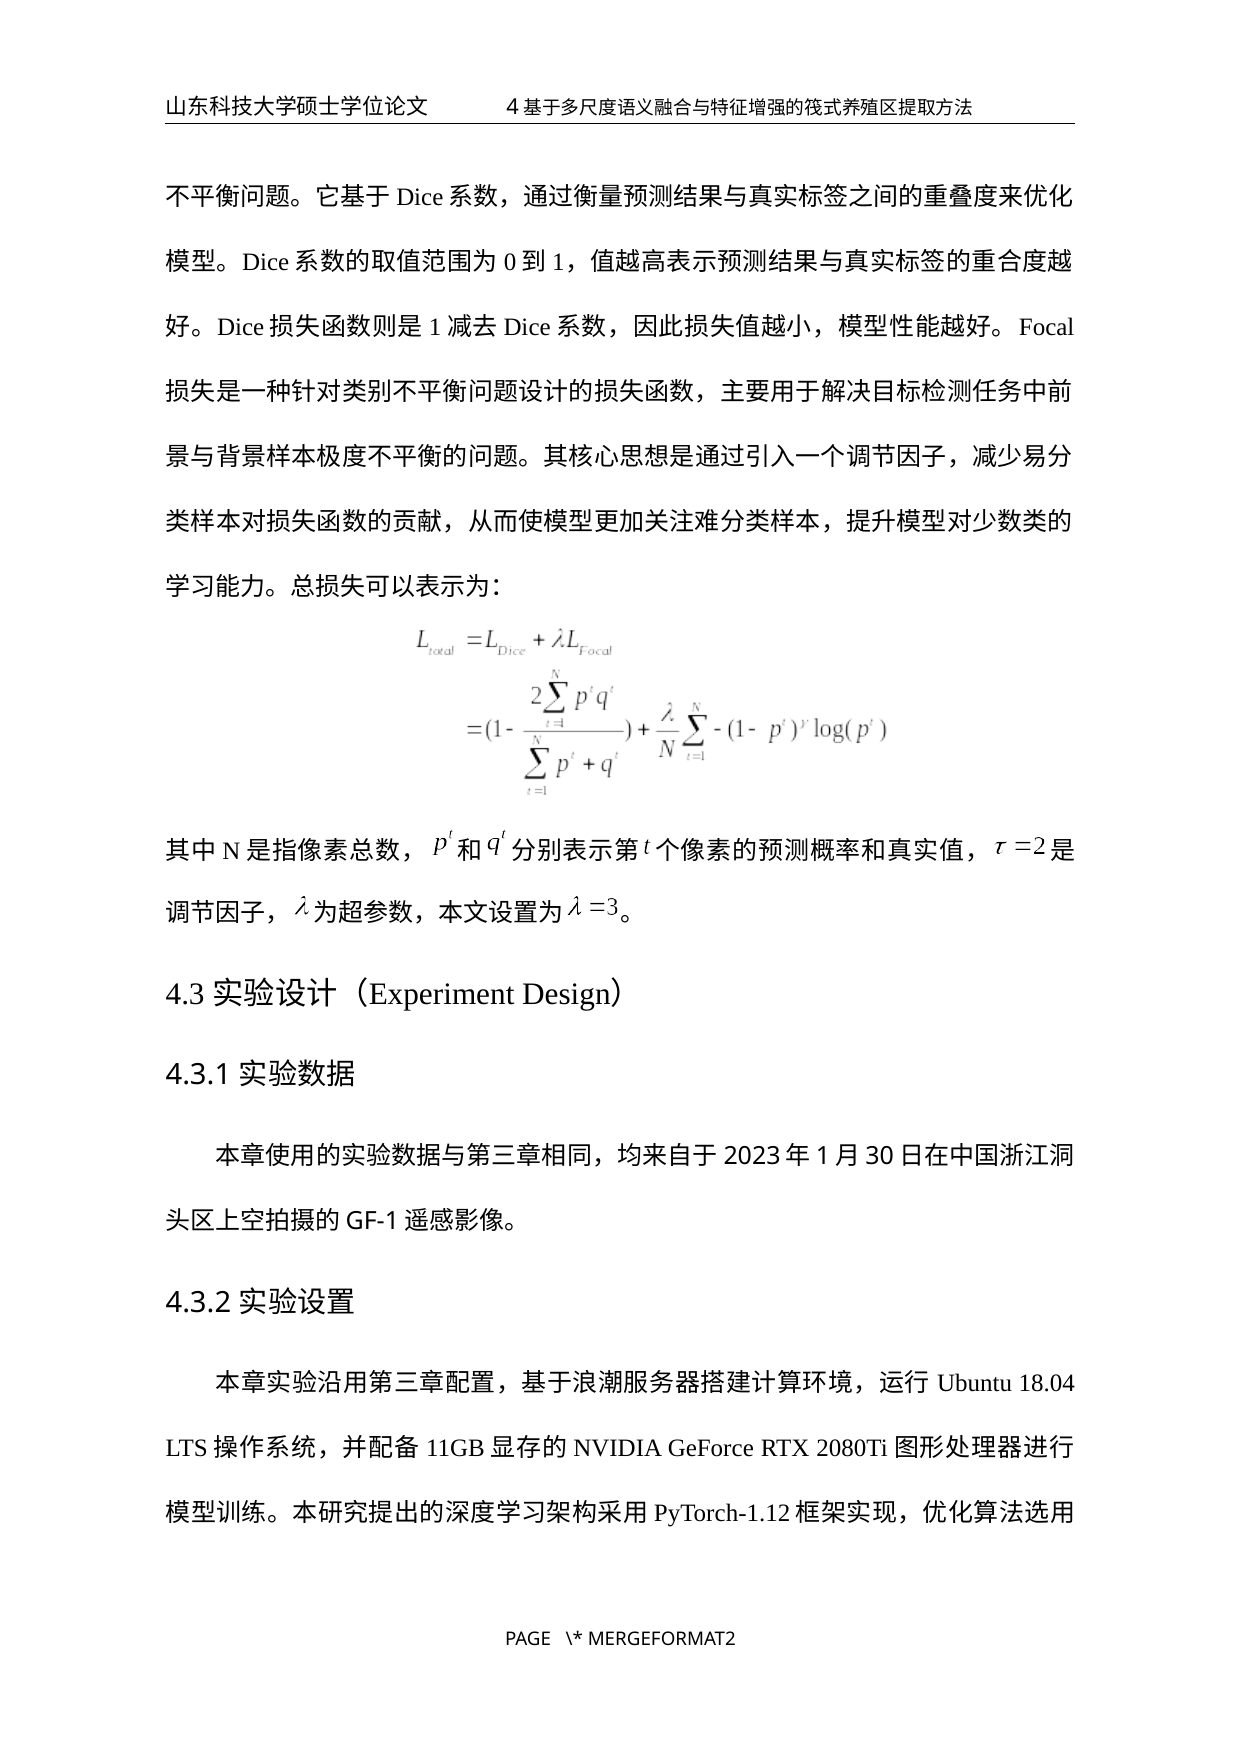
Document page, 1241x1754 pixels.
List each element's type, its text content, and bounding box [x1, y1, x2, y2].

subtitle 4.3 实验设计（Experiment Design） [165, 958, 1075, 1023]
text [165, 1348, 1075, 1543]
text 其中N是指像素总数，和分别表示第个像素的预测概率和真实值，是调节因子，为超参数，本文设置为。 [165, 812, 1075, 942]
text (4.10) [165, 617, 1075, 812]
subtitle 4.3.1 实验数据 [165, 1039, 1075, 1104]
text 本章使用的实验数据与第三章相同，均来自于2023年1月30日在中国浙江洞头区上空拍摄的GF-1遥感影像。 [165, 1121, 1075, 1251]
subtitle 4.3.2 实验设置 [165, 1267, 1075, 1332]
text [165, 162, 1075, 617]
